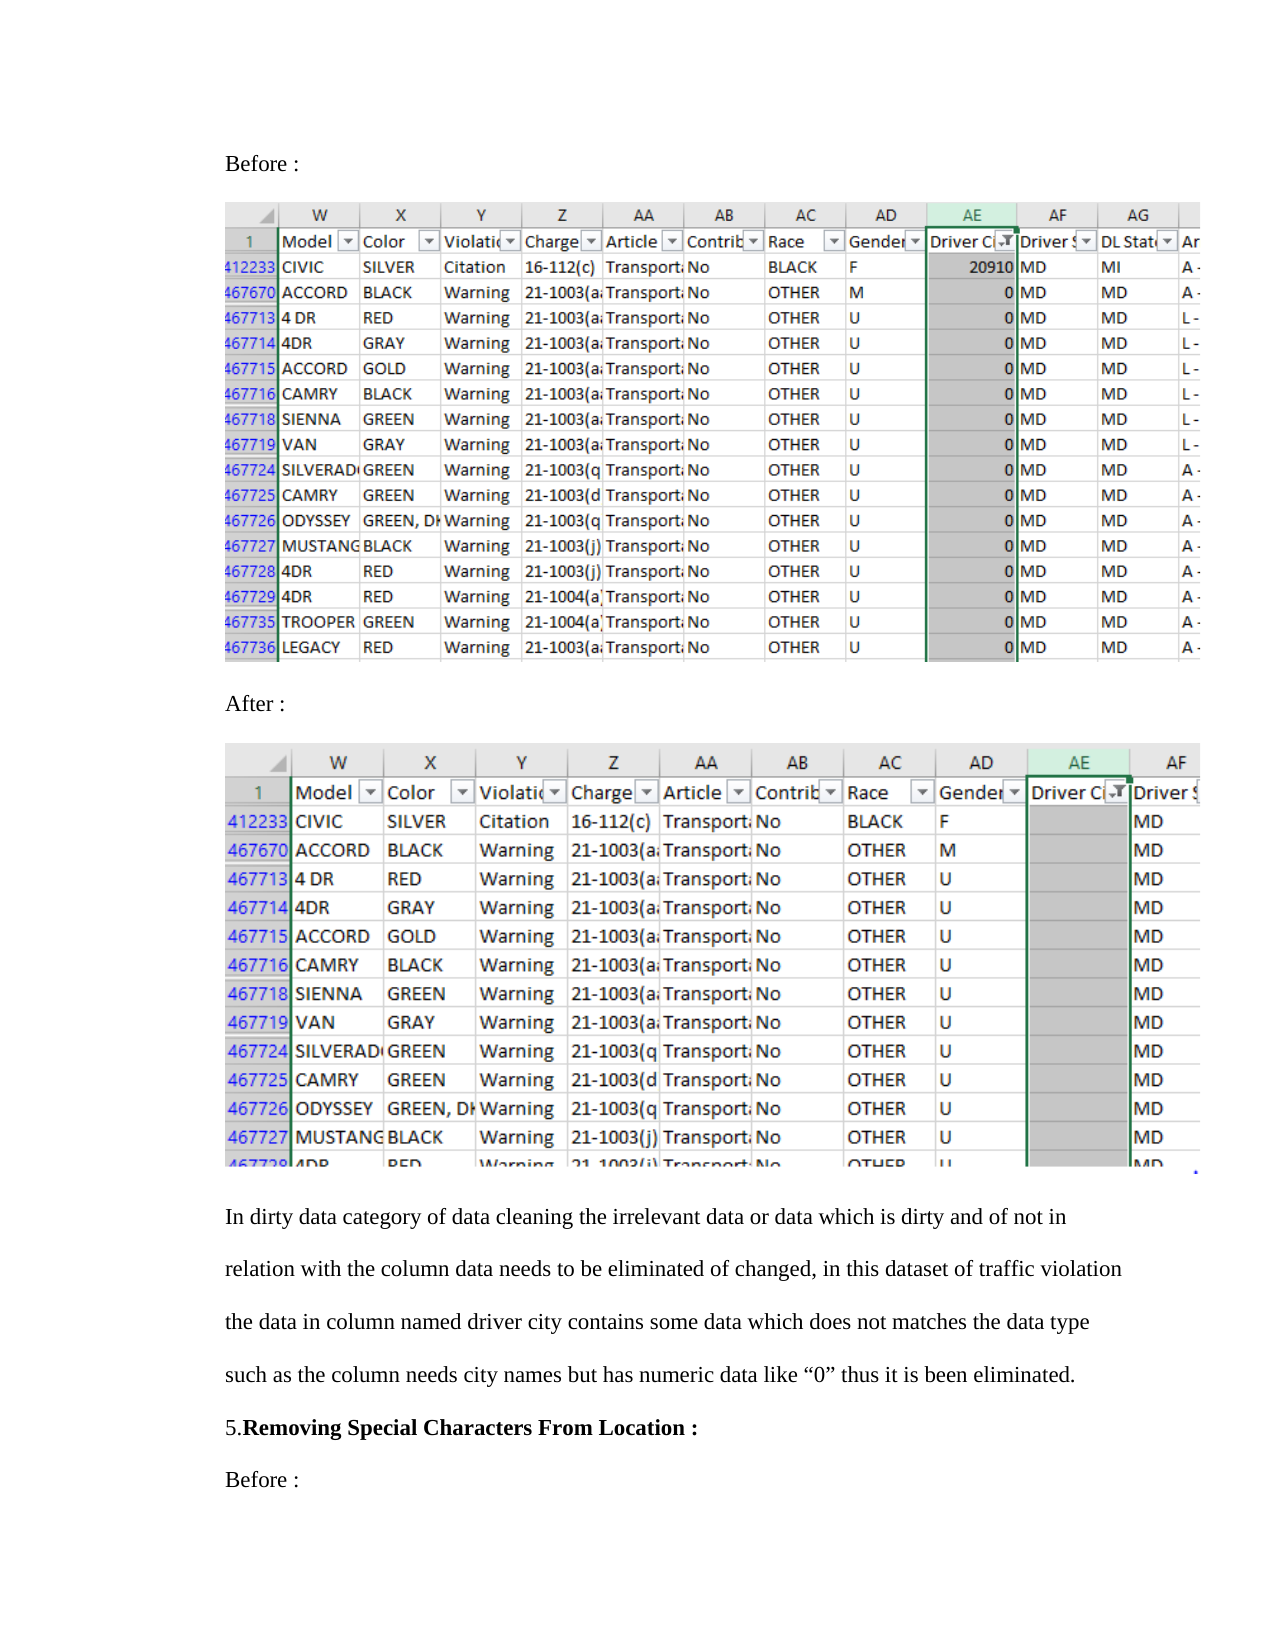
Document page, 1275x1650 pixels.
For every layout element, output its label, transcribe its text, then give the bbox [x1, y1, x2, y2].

list 5.Removing Special Characters From Location : [225, 1414, 1125, 1440]
picture [225, 202, 1200, 662]
picture [225, 743, 1200, 1174]
list Before : [225, 1466, 1125, 1493]
list Before : [225, 150, 1125, 176]
list In dirty data category of data cleaning the irrelevant data or data which is dirty and of not in relation with the column data needs to be eliminated of changed, in this dataset of traffic violation the data in column named driver city contains some data which does not matches the data type such as the column needs city names but has numeric data like “0” thus it is been eliminated. [225, 1203, 1125, 1387]
list After : [225, 690, 1125, 717]
